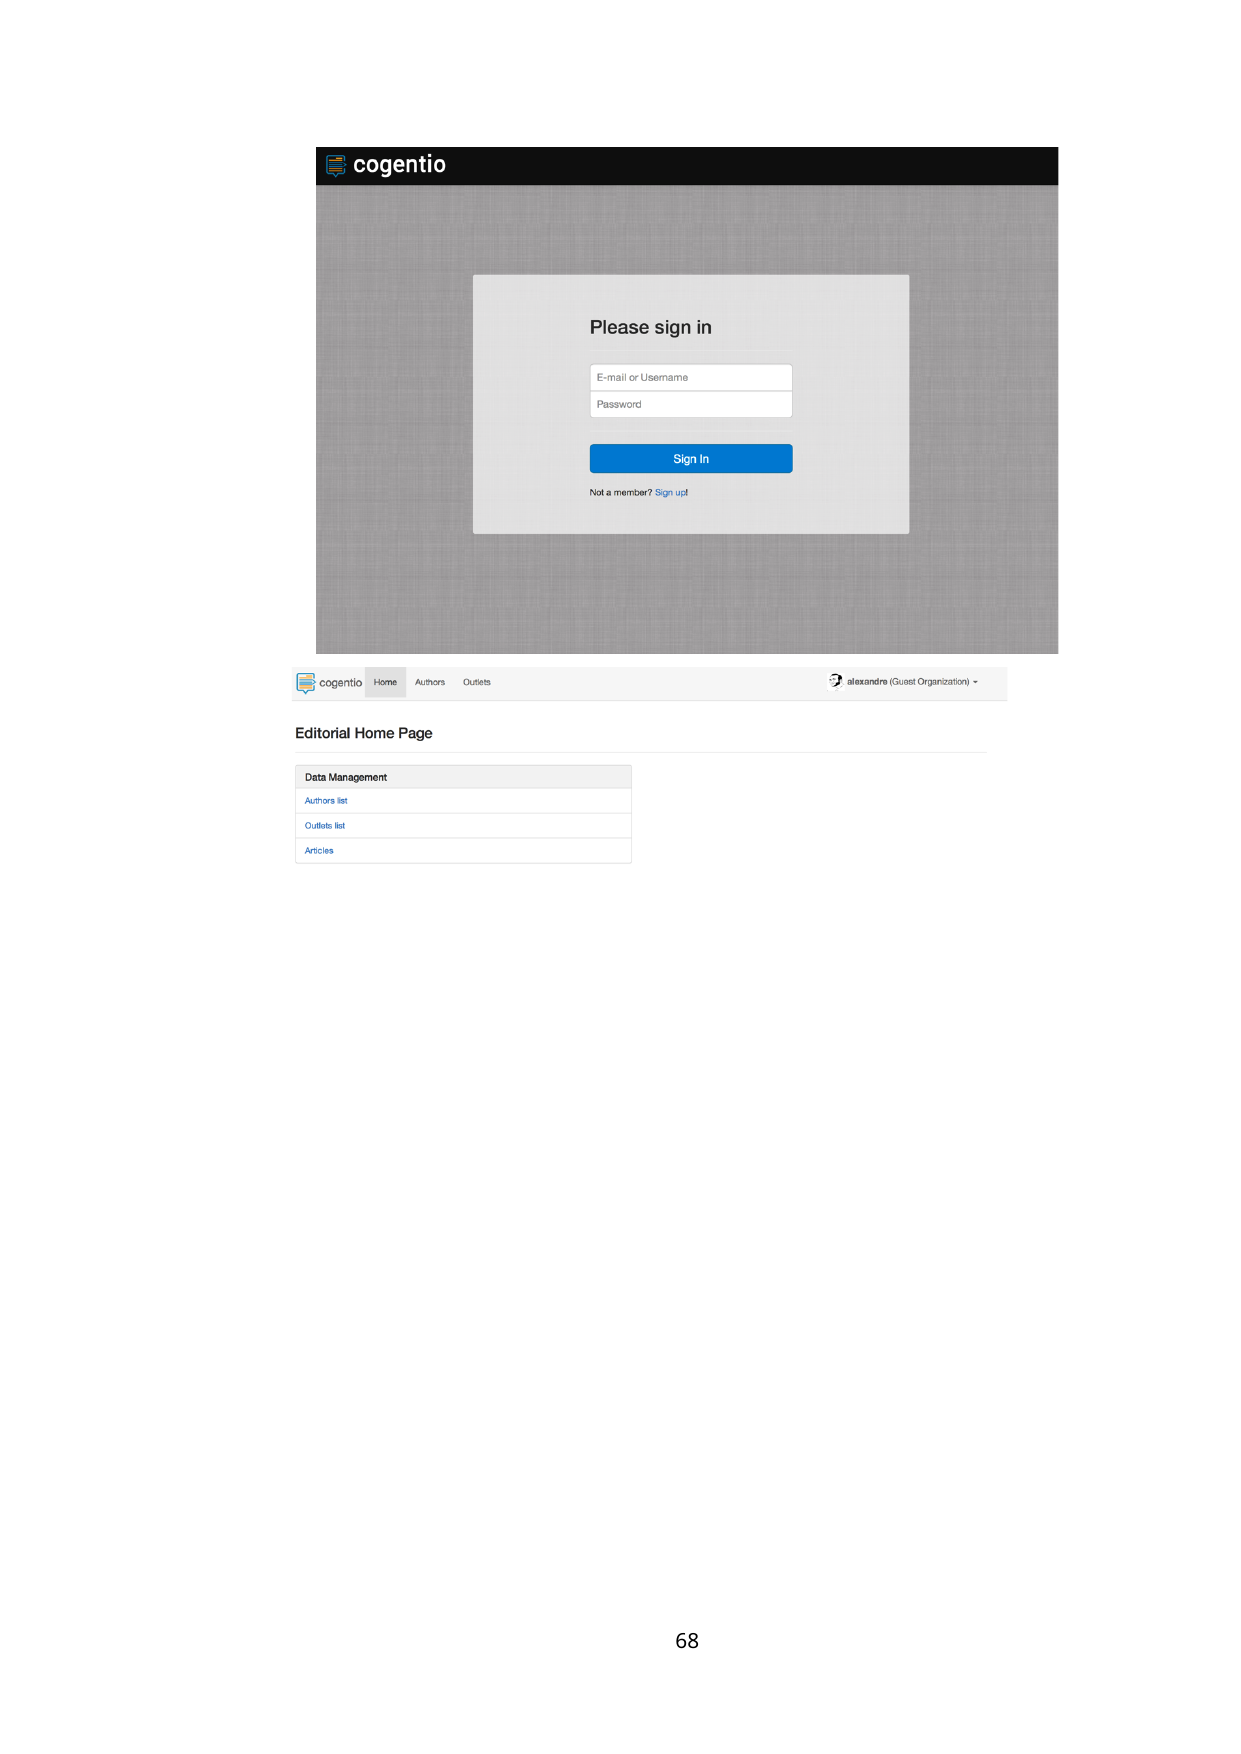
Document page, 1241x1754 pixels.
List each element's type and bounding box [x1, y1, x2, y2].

picture [316, 147, 1059, 654]
picture [291, 667, 1008, 1144]
